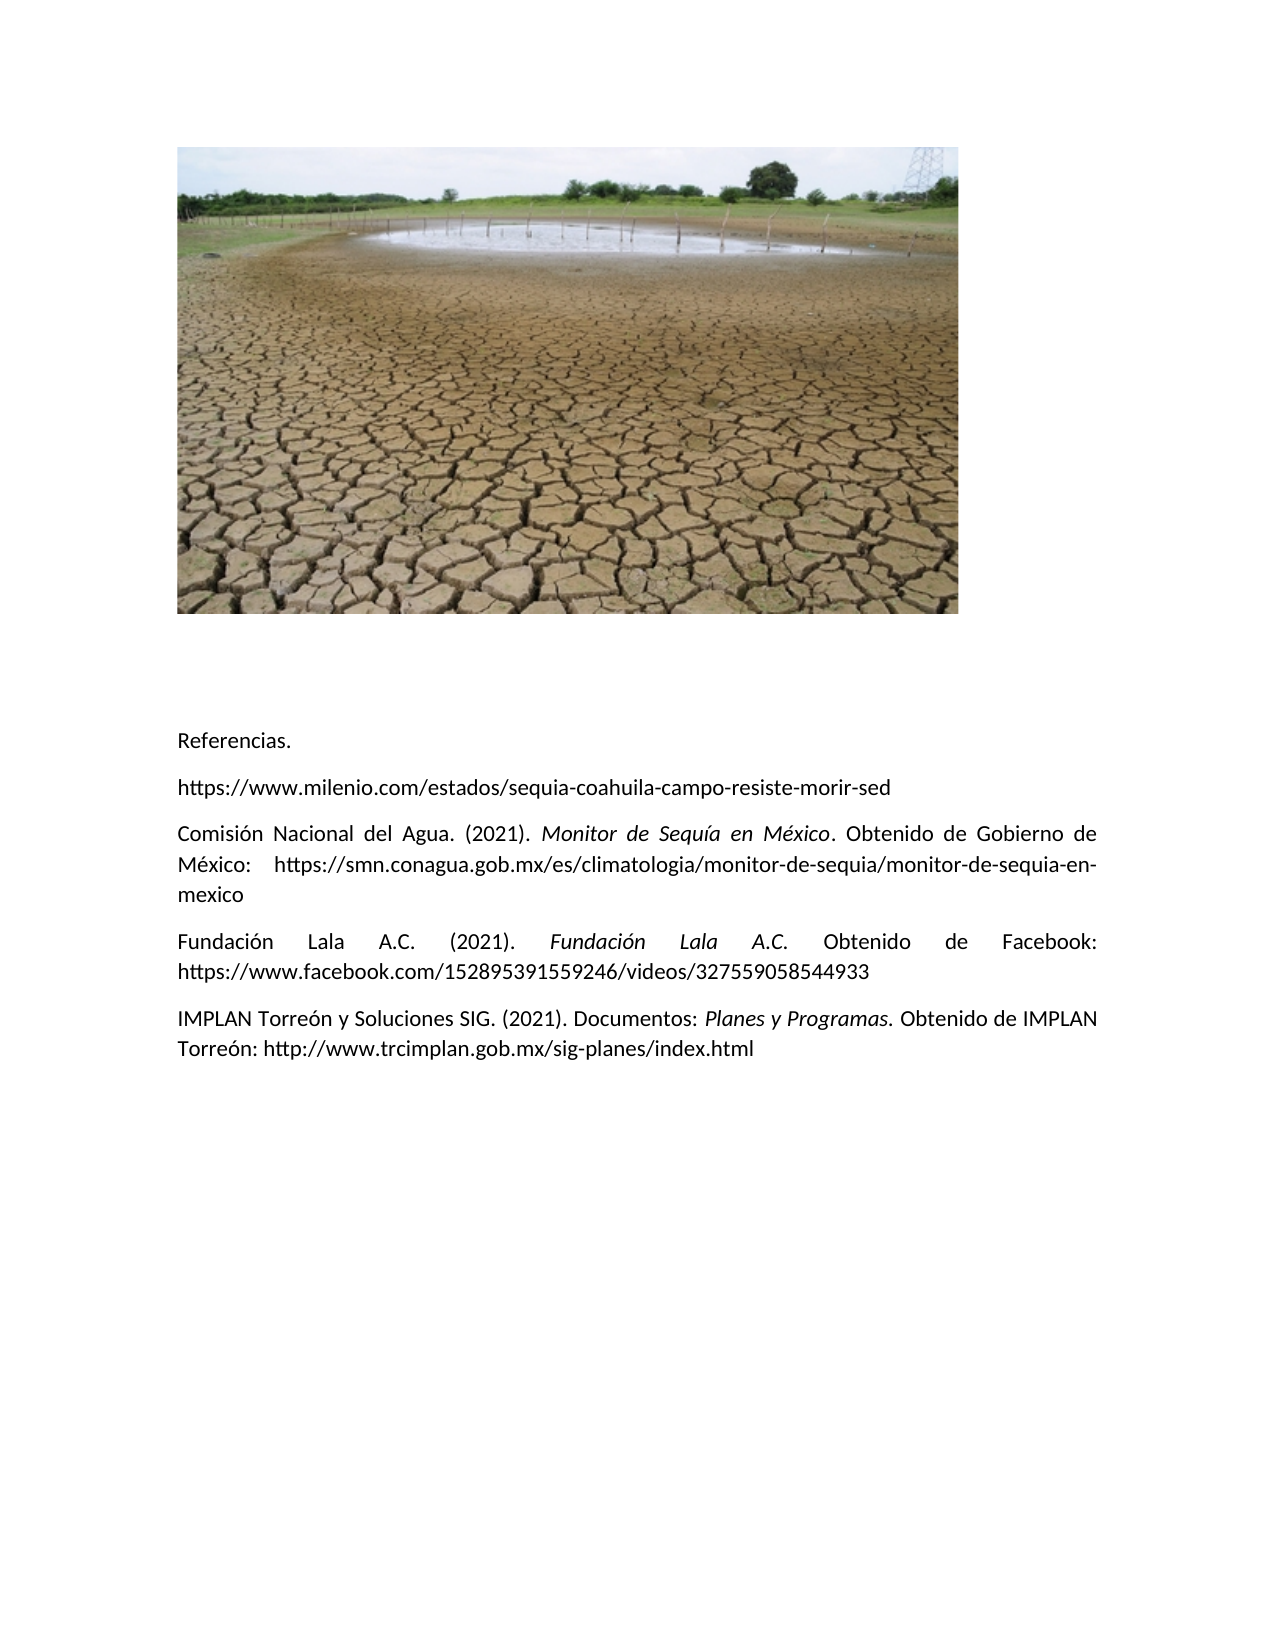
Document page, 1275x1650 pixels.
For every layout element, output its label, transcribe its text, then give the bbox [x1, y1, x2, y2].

text Comisión Nacional del Agua. (2021). Monitor de Sequía en México. Obtenido de Gobierno de México: https://smn.conagua.gob.mx/es/climatologia/monitor-de-sequia/monitor-de-sequia-en-mexico [177, 819, 1098, 908]
text IMPLAN Torreón y Soluciones SIG. (2021). Documentos: Planes y Programas. Obtenido de IMPLAN Torreón: http://www.trcimplan.gob.mx/sig-planes/index.html [177, 1004, 1098, 1062]
text Referencias. [177, 726, 1098, 754]
text https://www.milenio.com/estados/sequia-coahuila-campo-resiste-morir-sed [177, 773, 1098, 801]
text Fundación Lala A.C. (2021). Fundación Lala A.C. Obtenido de Facebook: https://www.facebook.com/152895391559246/videos/327559058544933 [177, 927, 1098, 985]
picture [177, 147, 959, 614]
